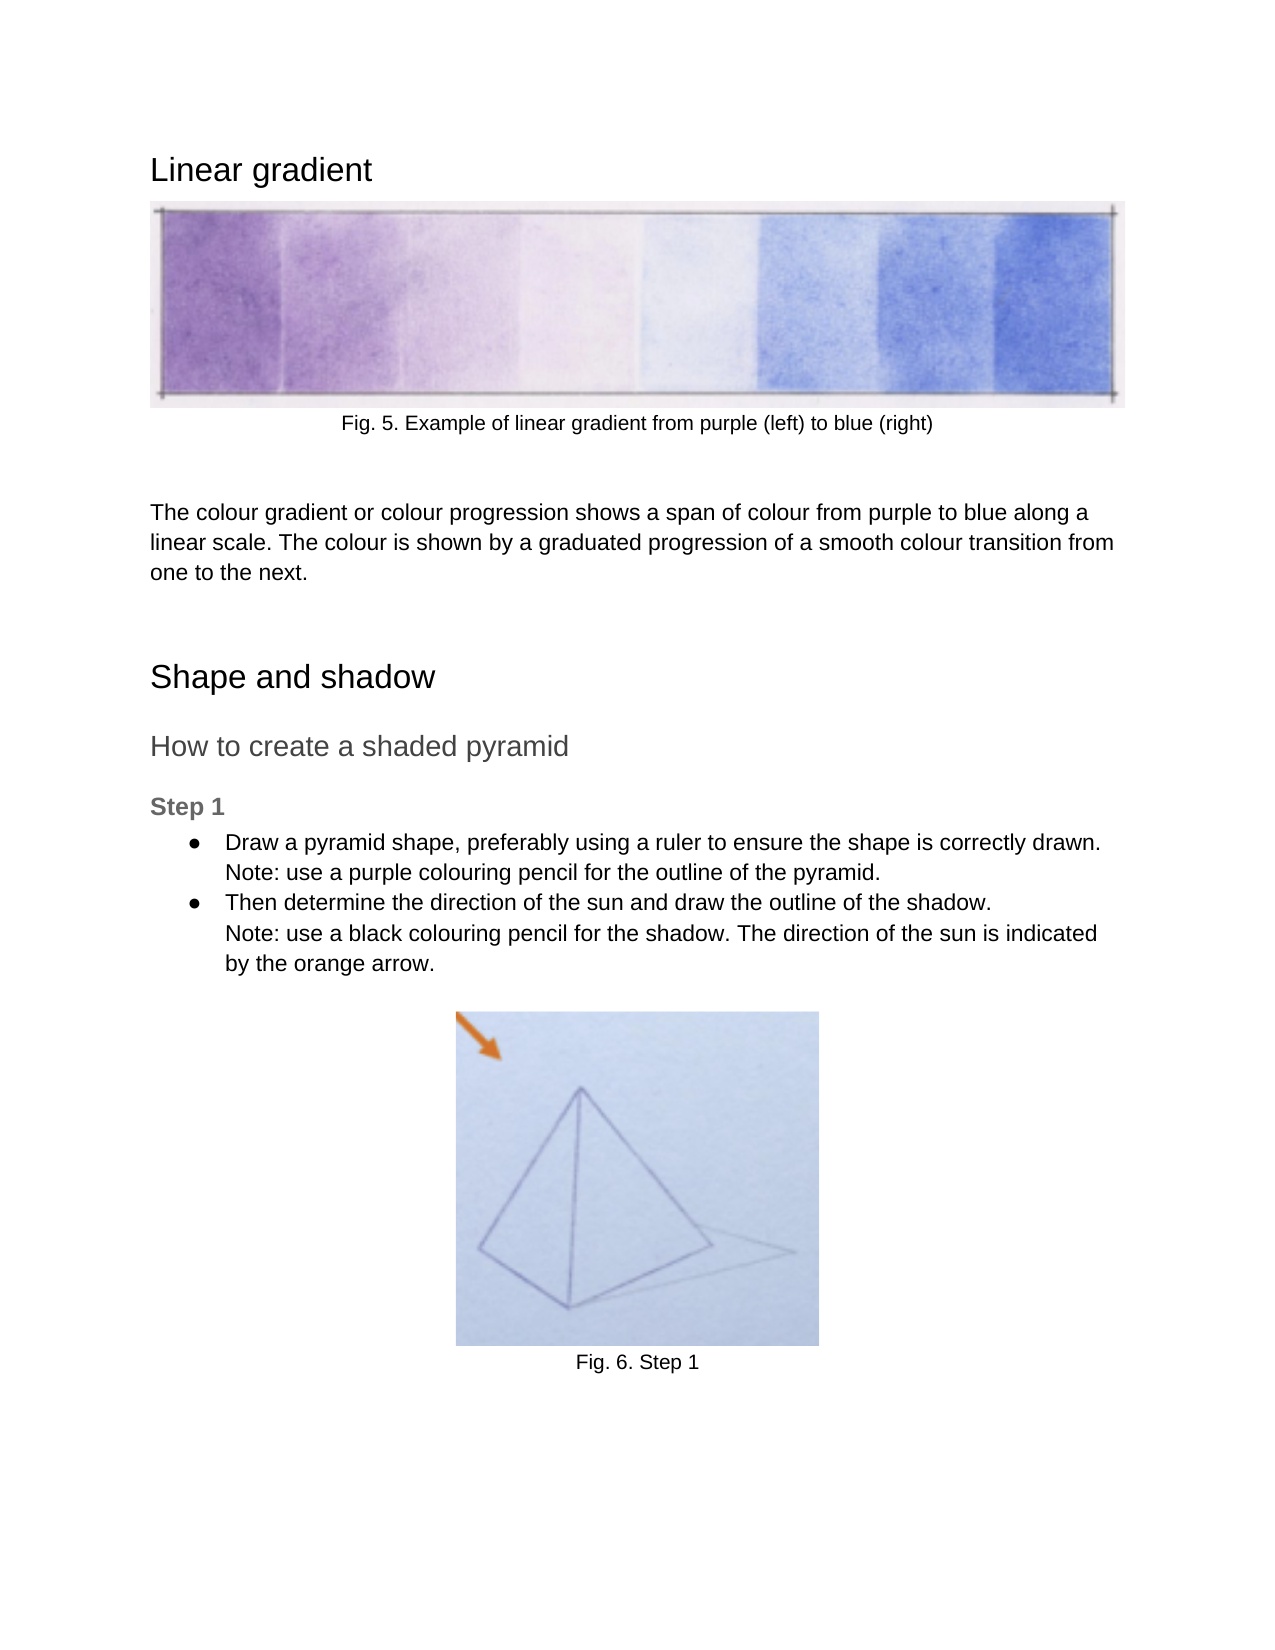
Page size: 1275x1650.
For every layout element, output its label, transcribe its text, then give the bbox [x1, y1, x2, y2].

subtitle Linear gradient [150, 150, 1125, 188]
list Then determine the direction of the sun and draw the outline of the shadow. [187, 889, 1125, 916]
text The colour gradient or colour progression shows a span of colour from purple to blue along a linear scale. The colour is shown by a graduated progression of a smooth colour transition from one to the next. [150, 499, 1125, 586]
text Fig. 6. Step 1 [150, 1350, 1125, 1374]
list Draw a pyramid shape, preferably using a ruler to ensure the shape is correctly drawn. Note: use a purple colouring pencil for the outline of the pyramid. [187, 829, 1125, 885]
subtitle Shape and shadow [150, 657, 1125, 696]
text Note: use a black colouring pencil for the shadow. The direction of the sun is indicated by the orange arrow. [225, 919, 1125, 976]
text Fig. 5. Example of linear gradient from purple (left) to blue (right) [150, 411, 1125, 435]
subtitle Step 1 [150, 792, 1125, 821]
picture [455, 1010, 820, 1346]
picture [150, 201, 1125, 408]
subtitle How to create a shaded pyramid [150, 729, 1125, 763]
